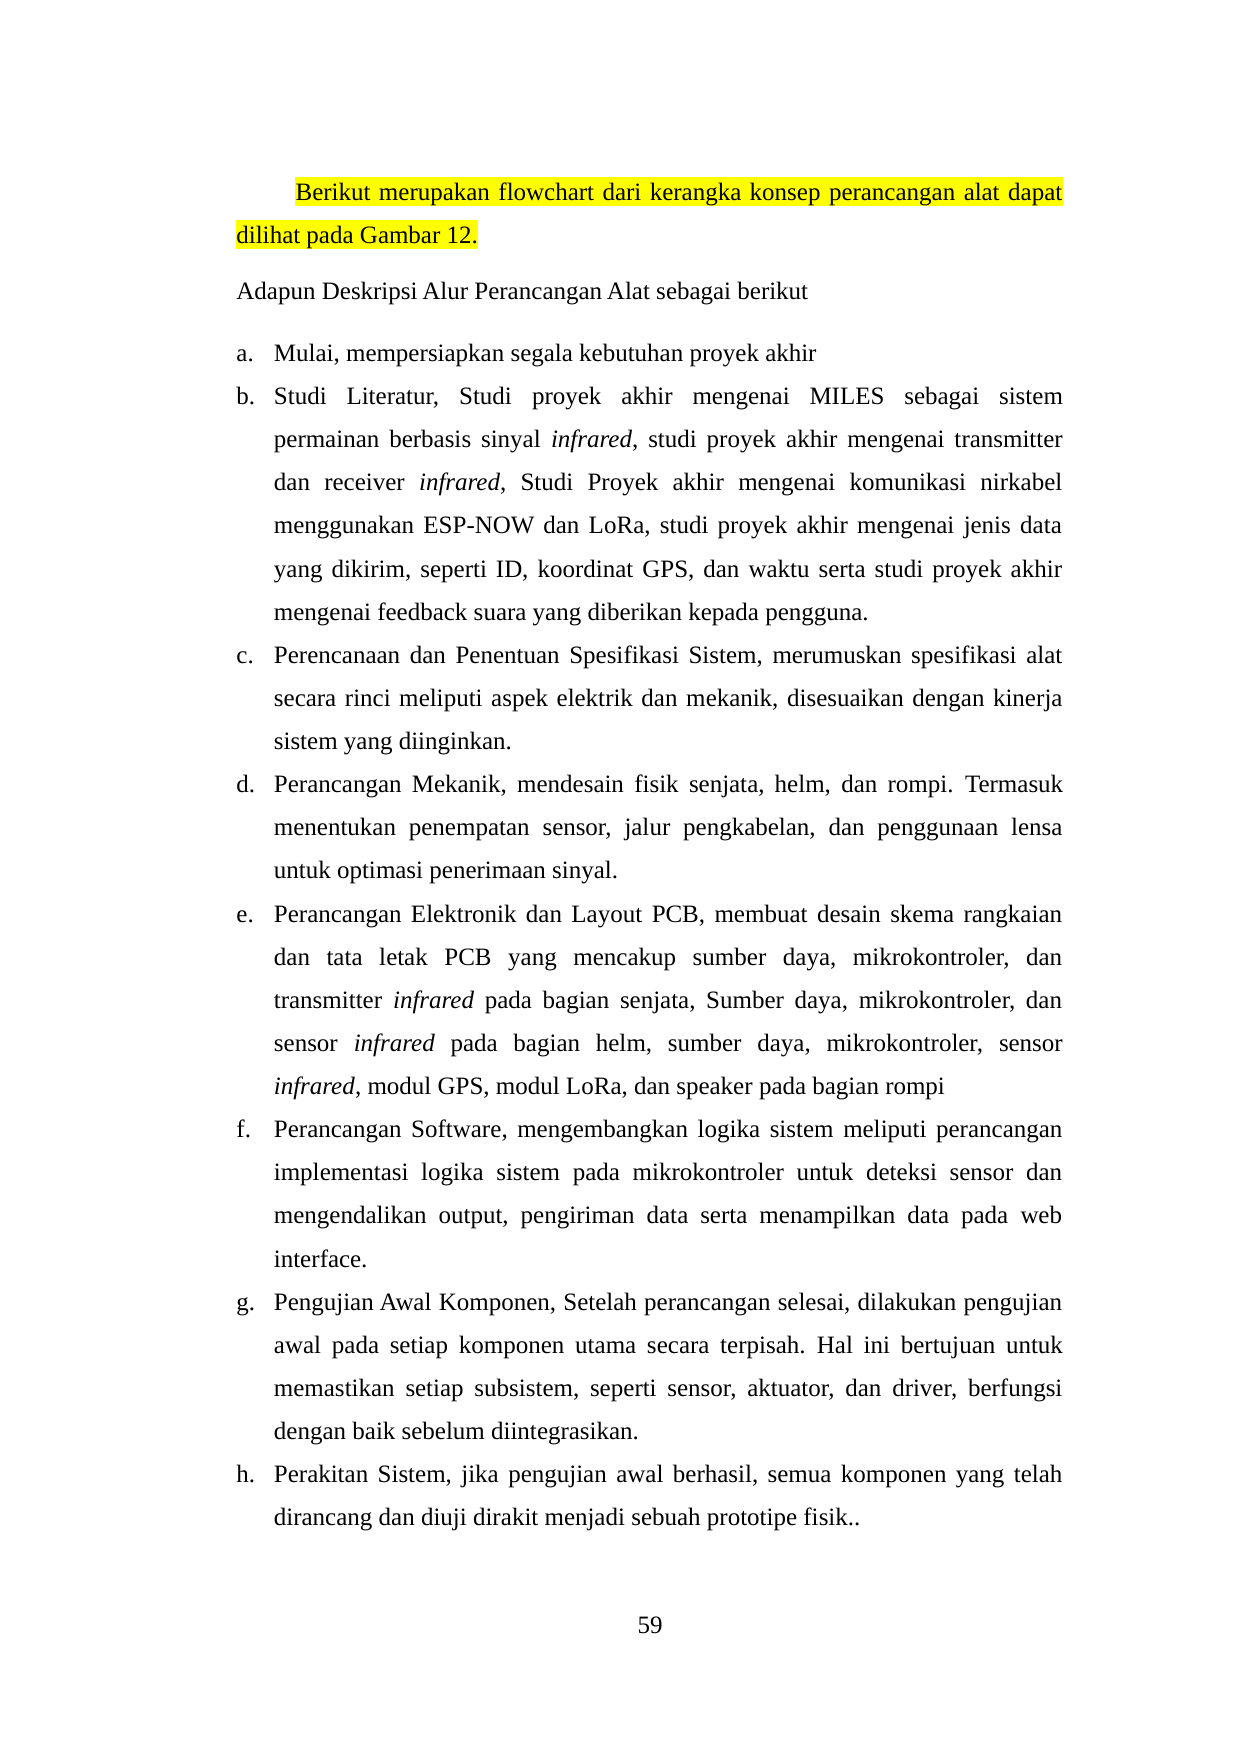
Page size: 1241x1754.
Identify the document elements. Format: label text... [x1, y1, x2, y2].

list Perakitan Sistem, jika pengujian awal berhasil, semua komponen yang telah dirancang dan diuji dirakit menjadi sebuah prototipe fisik.. [236, 1459, 1063, 1531]
list Studi Literatur, Studi proyek akhir mengenai MILES sebagai sistem permainan berbasis sinyal infrared, studi proyek akhir mengenai transmitter dan receiver infrared, Studi Proyek akhir mengenai komunikasi nirkabel menggunakan ESP-NOW dan LoRa, studi proyek akhir mengenai jenis data yang dikirim, seperti ID, koordinat GPS, dan waktu serta studi proyek akhir mengenai feedback suara yang diberikan kepada pengguna. [236, 381, 1063, 626]
list Perancangan Mekanik, mendesain fisik senjata, helm, dan rompi. Termasuk menentukan penempatan sensor, jalur pengkabelan, dan penggunaan lensa untuk optimasi penerimaan sinyal. [236, 769, 1063, 884]
text Adapun Deskripsi Alur Perancangan Alat sebagai berikut [236, 276, 1063, 305]
list Mulai, mempersiapkan segala kebutuhan proyek akhir [236, 338, 1063, 367]
list Perancangan Elektronik dan Layout PCB, membuat desain skema rangkaian dan tata letak PCB yang mencakup sumber daya, mikrokontroler, dan transmitter infrared pada bagian senjata, Sumber daya, mikrokontroler, dan sensor infrared pada bagian helm, sumber daya, mikrokontroler, sensor infrared, modul GPS, modul LoRa, dan speaker pada bagian rompi [236, 899, 1063, 1100]
text Berikut merupakan flowchart dari kerangka konsep perancangan alat dapat dilihat pada Gambar 12. [236, 177, 1063, 249]
list Perencanaan dan Penentuan Spesifikasi Sistem, merumuskan spesifikasi alat secara rinci meliputi aspek elektrik dan mekanik, disesuaikan dengan kinerja sistem yang diinginkan. [236, 640, 1063, 755]
list Perancangan Software, mengembangkan logika sistem meliputi perancangan implementasi logika sistem pada mikrokontroler untuk deteksi sensor dan mengendalikan output, pengiriman data serta menampilkan data pada web interface. [236, 1114, 1063, 1272]
list Pengujian Awal Komponen, Setelah perancangan selesai, dilakukan pengujian awal pada setiap komponen utama secara terpisah. Hal ini bertujuan untuk memastikan setiap subsistem, seperti sensor, aktuator, dan driver, berfungsi dengan baik sebelum diintegrasikan. [236, 1287, 1063, 1445]
